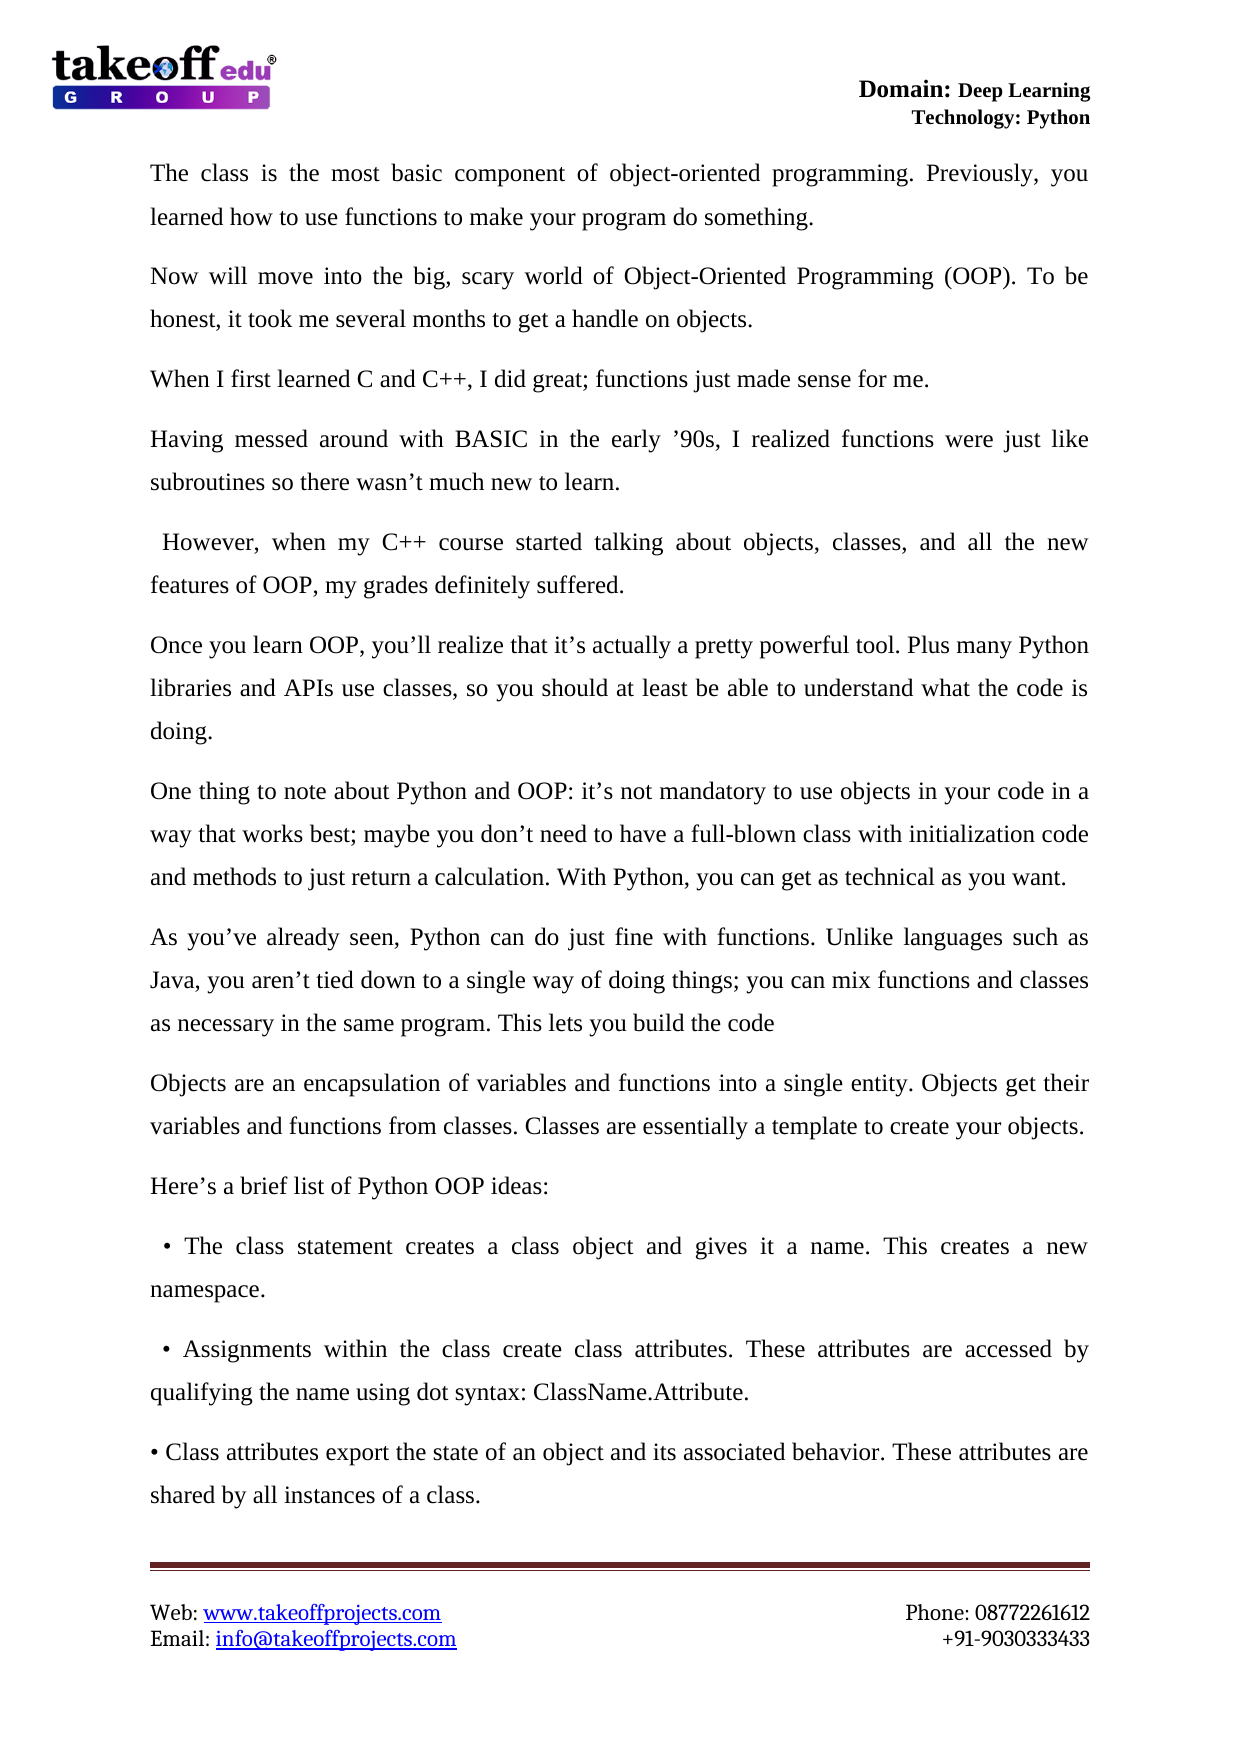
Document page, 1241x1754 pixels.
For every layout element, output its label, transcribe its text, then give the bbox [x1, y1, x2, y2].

text The class is the most basic component of object-oriented programming. Previously, you learned how to use functions to make your program do something. [150, 158, 1090, 230]
text Now will move into the big, scary world of Object-Oriented Programming (OOP). To be honest, it took me several months to get a handle on objects. [150, 261, 1090, 333]
text As you’ve already seen, Python can do just fine with functions. Unlike languages such as Java, you aren’t tied down to a single way of doing things; you can mix functions and classes as necessary in the same program. This lets you build the code [150, 922, 1090, 1037]
text Once you learn OOP, you’ll realize that it’s actually a pretty powerful tool. Plus many Python libraries and APIs use classes, so you should at least be able to understand what the code is doing. [150, 630, 1090, 745]
text Having messed around with BASIC in the early ’90s, I realized functions were just like subroutines so there wasn’t much new to learn. [150, 424, 1090, 496]
text • Class attributes export the state of an object and its associated behavior. These attributes are shared by all instances of a class. [150, 1437, 1090, 1508]
picture [49, 41, 279, 118]
text When I first learned C and C++, I did great; functions just made sense for me. [150, 364, 1090, 393]
text Here’s a brief list of Python OOP ideas: [150, 1171, 1090, 1200]
text • The class statement creates a class object and gives it a name. This creates a new namespace. [150, 1231, 1090, 1303]
text One thing to note about Python and OOP: it’s not mandatory to use objects in your code in a way that works best; maybe you don’t need to have a full-blown class with initialization code and methods to just return a calculation. With Python, you can get as technical as you want. [150, 776, 1090, 891]
text Objects are an encapsulation of variables and functions into a single entity. Objects get their variables and functions from classes. Classes are essentially a template to create your objects. [150, 1097, 1090, 1140]
text However, when my C++ course started talking about objects, classes, and all the new features of OOP, my grades definitely suffered. [150, 527, 1090, 599]
text • Assignments within the class create class attributes. These attributes are accessed by qualifying the name using dot syntax: ClassName.Attribute. [150, 1334, 1090, 1406]
